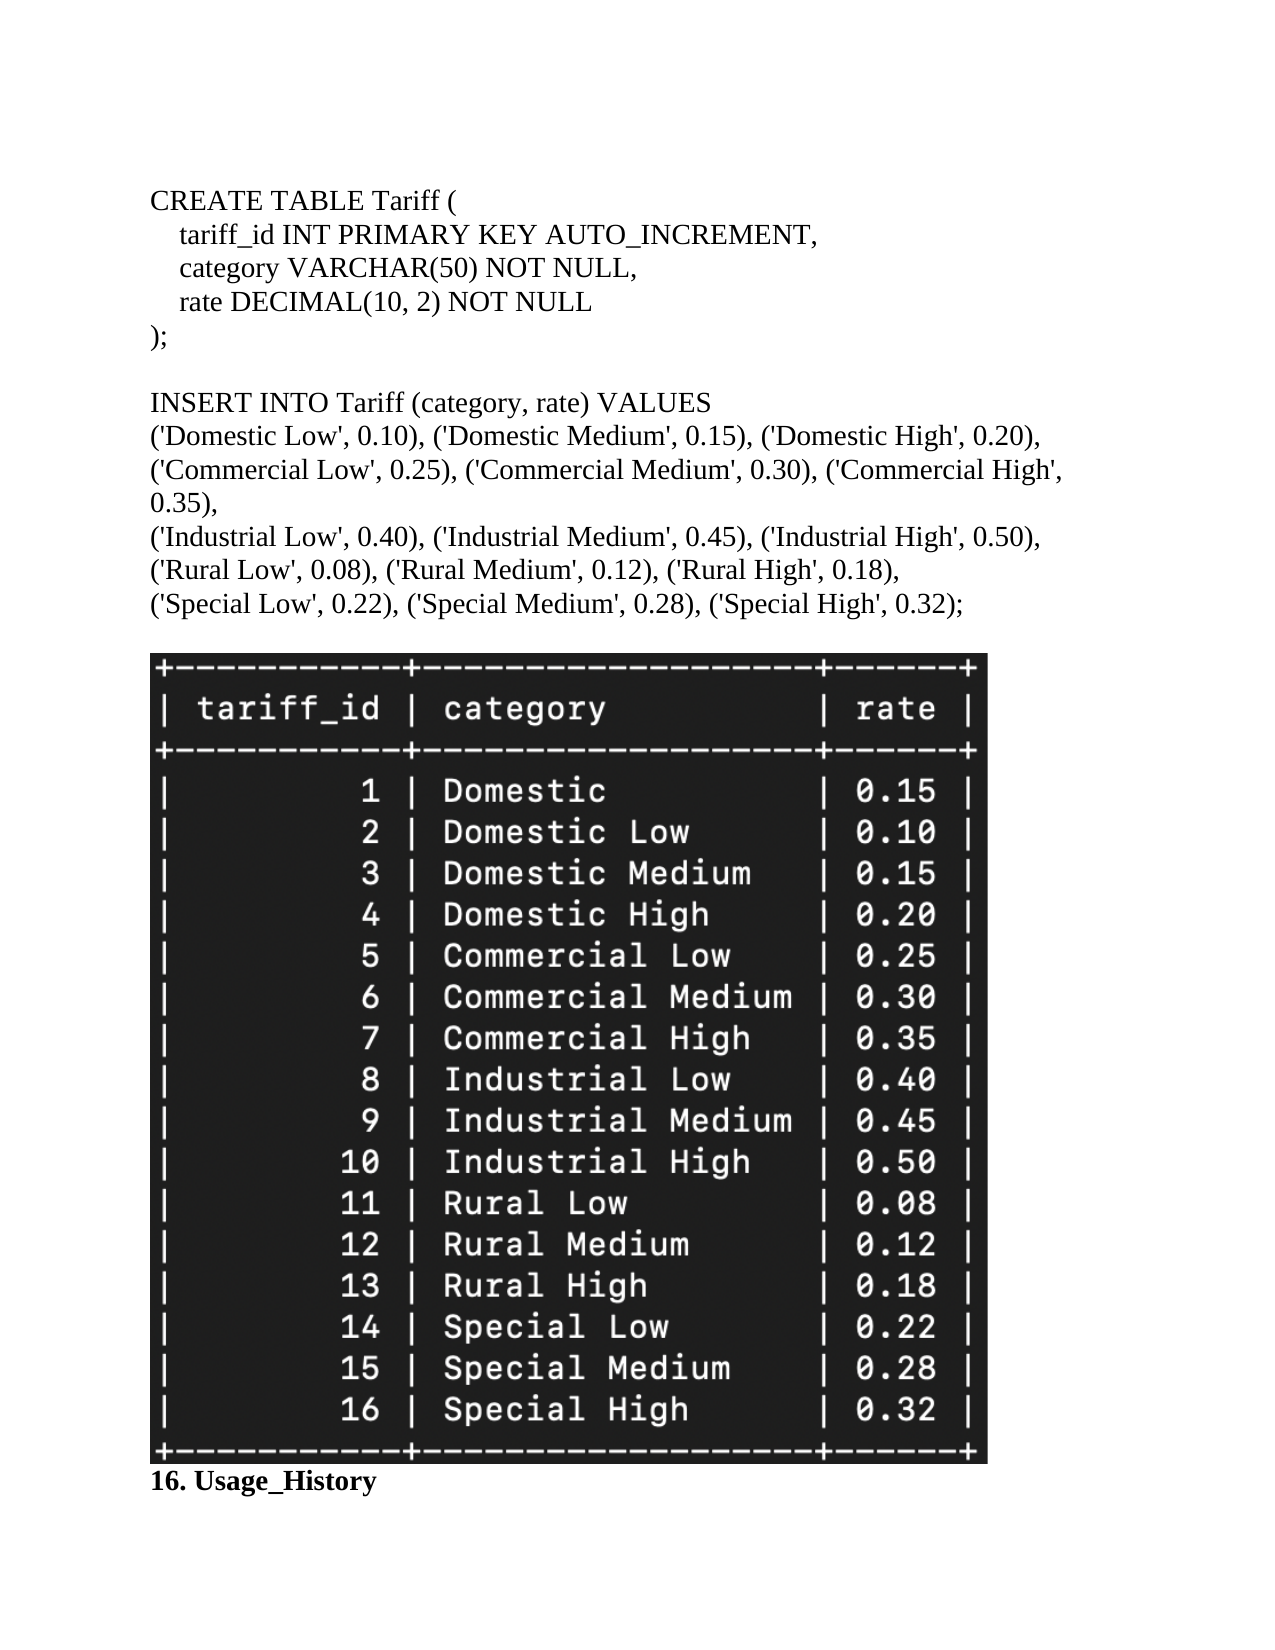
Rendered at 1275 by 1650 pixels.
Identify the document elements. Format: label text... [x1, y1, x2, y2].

picture [150, 653, 988, 1464]
text category VARCHAR(50) NOT NULL, [150, 251, 1125, 284]
text ('Domestic Low', 0.10), ('Domestic Medium', 0.15), ('Domestic High', 0.20), [150, 418, 1125, 452]
text tariff_id INT PRIMARY KEY AUTO_INCREMENT, [150, 217, 1125, 251]
text ('Special Low', 0.22), ('Special Medium', 0.28), ('Special High', 0.32); [150, 586, 1125, 619]
text 16. Usage_History [150, 1463, 1125, 1497]
text ); [150, 318, 1125, 351]
text ('Rural Low', 0.08), ('Rural Medium', 0.12), ('Rural High', 0.18), [150, 552, 1125, 586]
text rate DECIMAL(10, 2) NOT NULL [150, 284, 1125, 318]
text CREATE TABLE Tariff ( [150, 183, 1125, 217]
text INSERT INTO Tariff (category, rate) VALUES [150, 385, 1125, 418]
text ('Industrial Low', 0.40), ('Industrial Medium', 0.45), ('Industrial High', 0.50), [150, 519, 1125, 552]
text ('Commercial Low', 0.25), ('Commercial Medium', 0.30), ('Commercial High', 0.35), [150, 452, 1125, 519]
